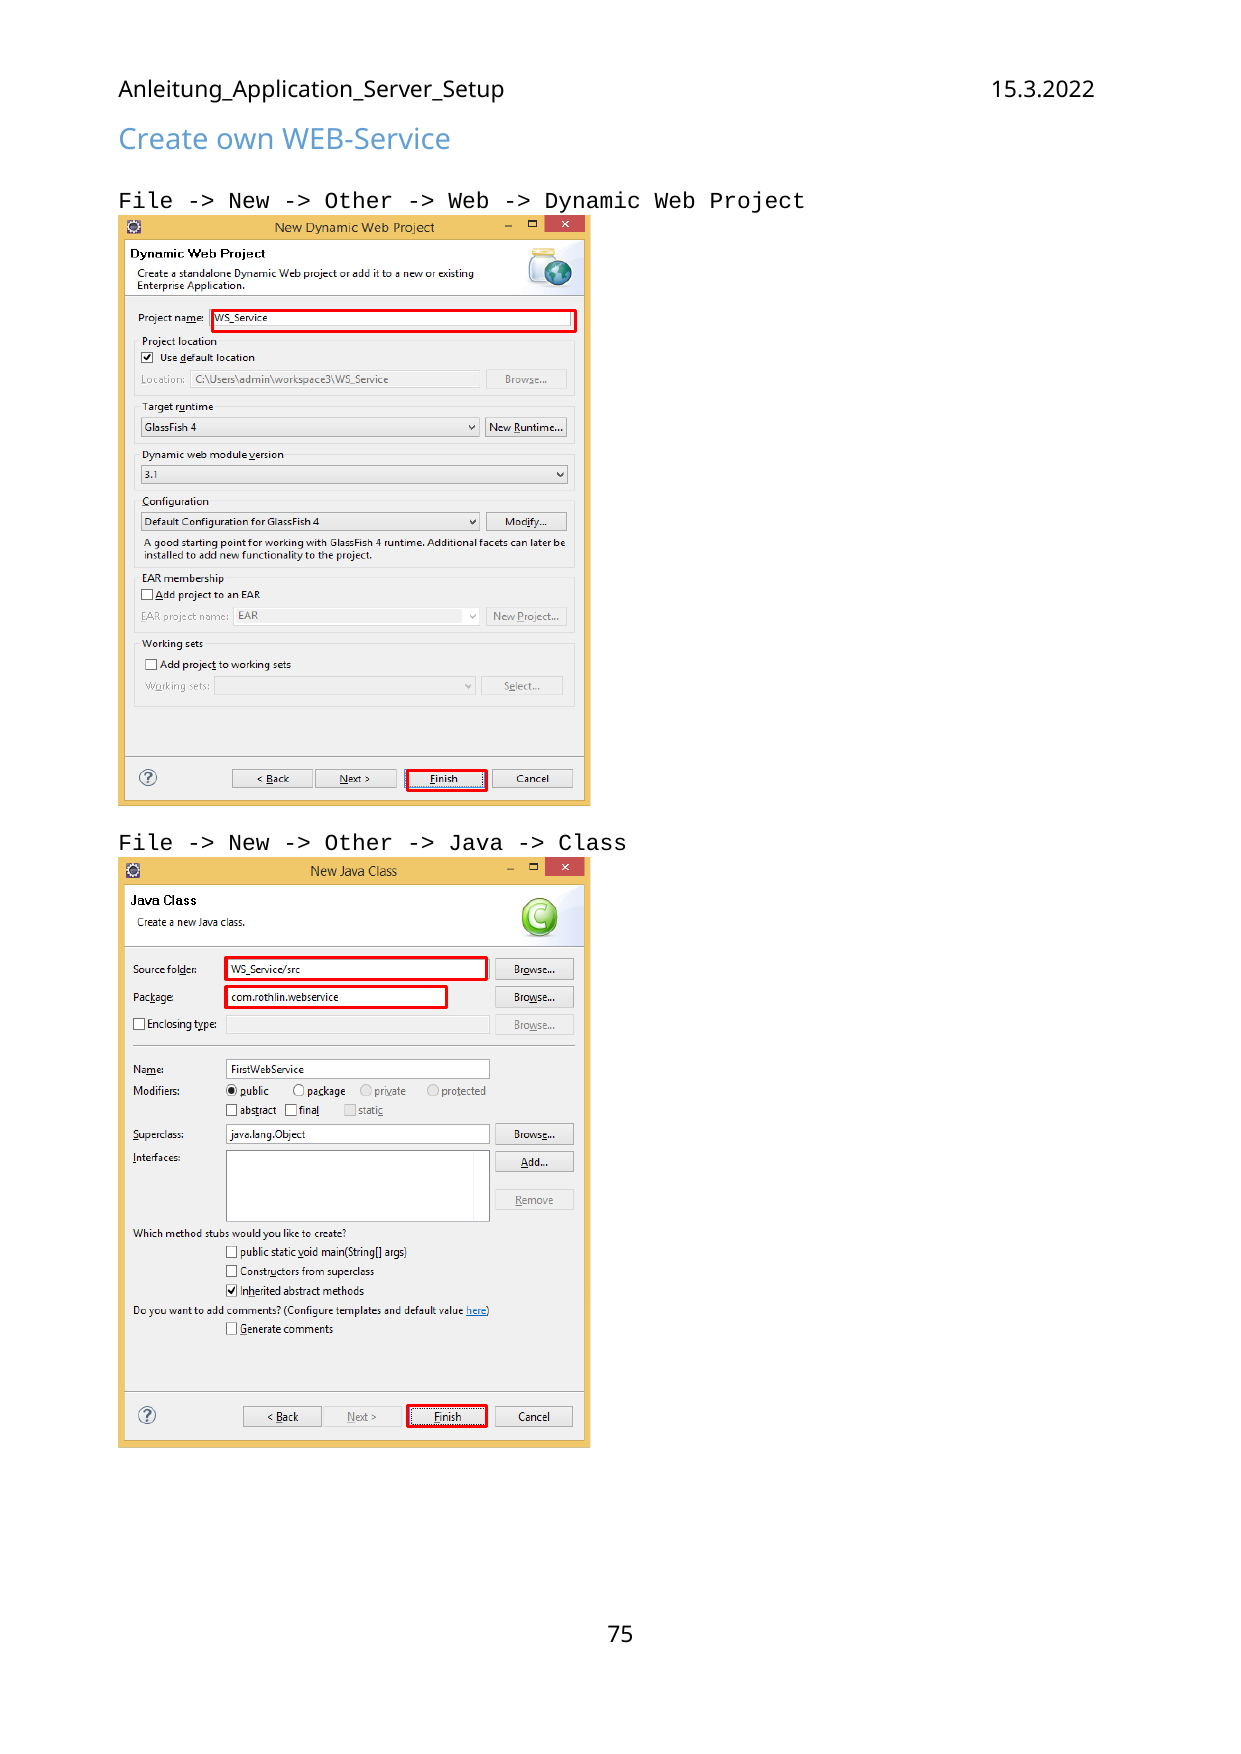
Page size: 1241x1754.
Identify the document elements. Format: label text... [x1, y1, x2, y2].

subtitle Create own WEB-Service [118, 118, 1122, 158]
picture [118, 857, 591, 1448]
text File -> New -> Other -> Java -> Class [118, 831, 1122, 857]
text File -> New -> Other -> Web -> Dynamic Web Project [118, 189, 1122, 215]
picture [118, 215, 591, 806]
